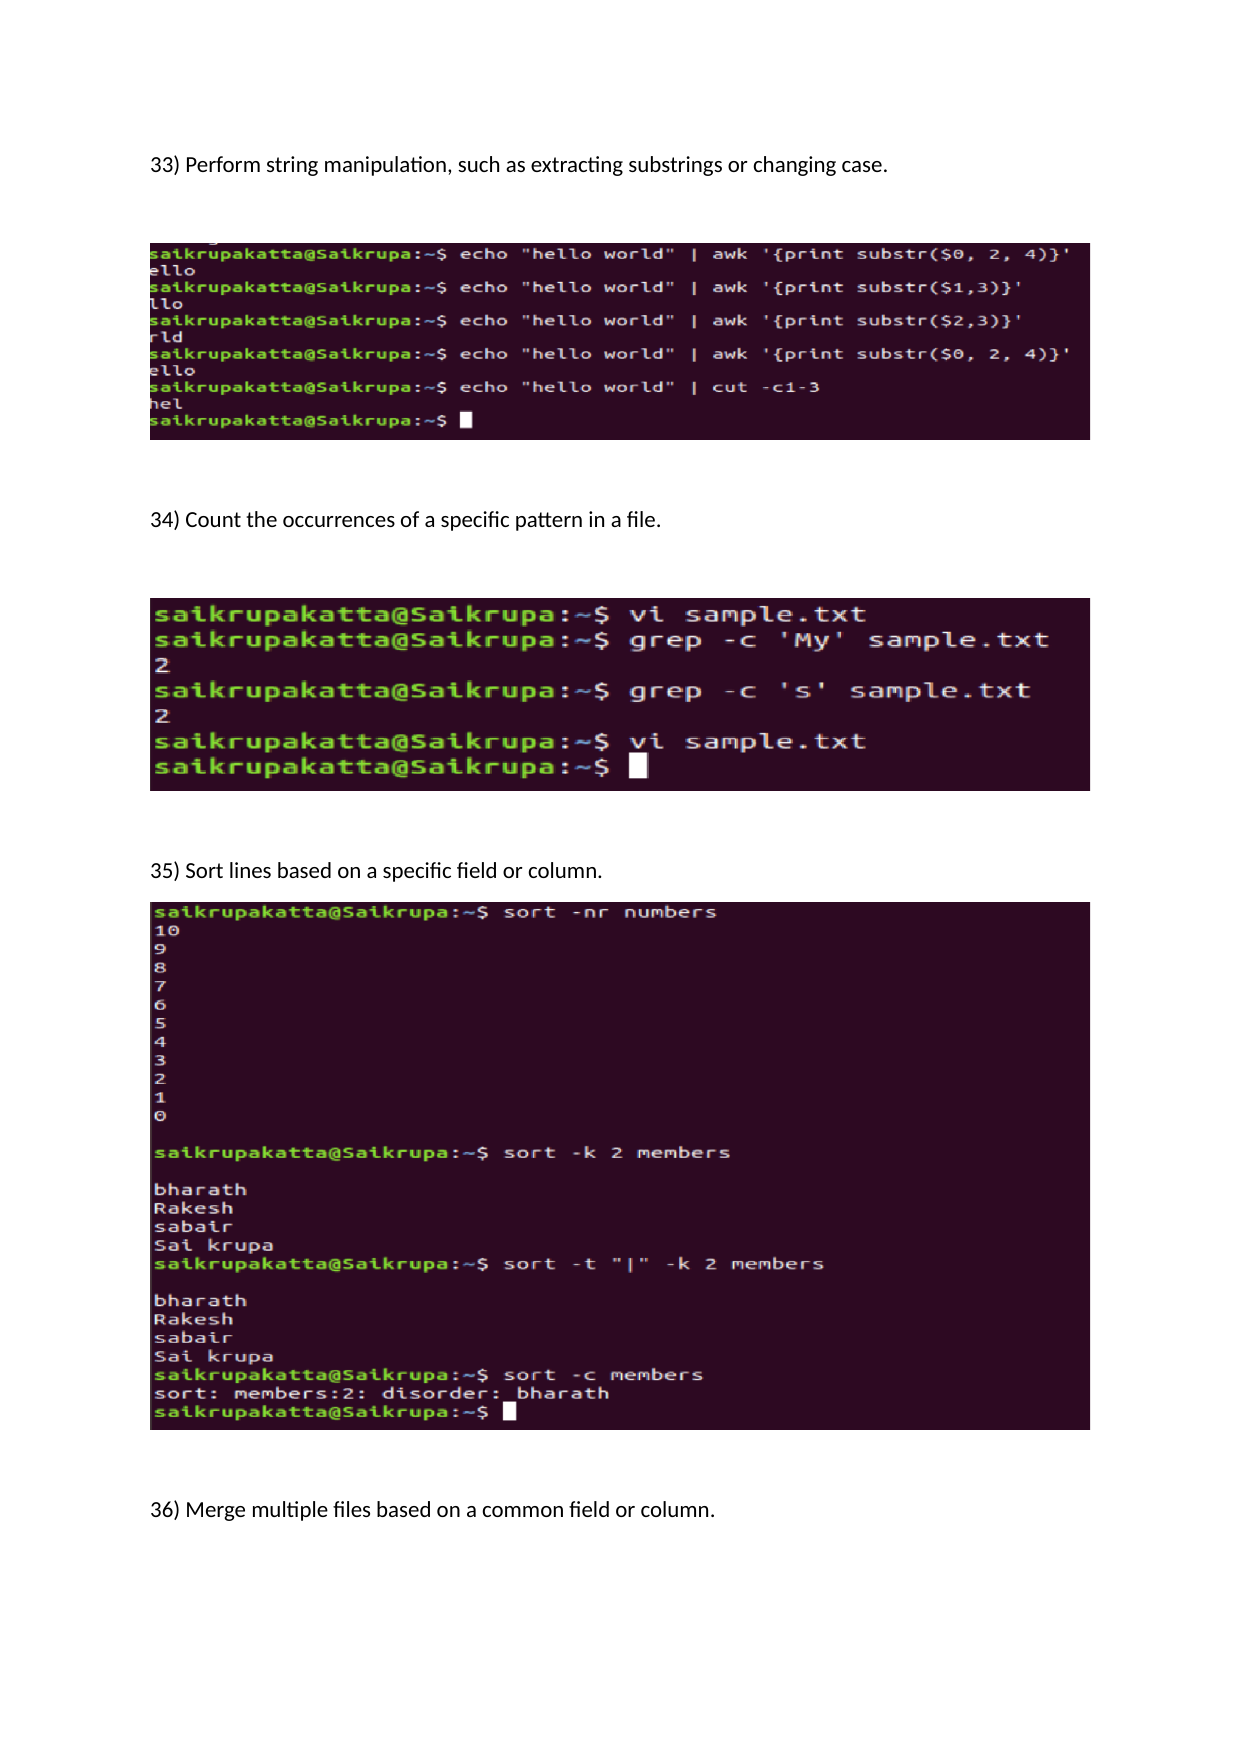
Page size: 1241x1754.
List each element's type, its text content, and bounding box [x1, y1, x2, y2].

text 33) Perform string manipulation, such as extracting substrings or changing case. [150, 150, 1090, 178]
text 35) Sort lines based on a specific field or column. [150, 856, 1090, 884]
text 36) Merge multiple files based on a common field or column. [150, 1496, 1090, 1524]
picture [150, 902, 1091, 1430]
picture [150, 243, 1091, 440]
text 34) Count the occurrences of a specific pattern in a file. [150, 505, 1090, 533]
picture [150, 598, 1091, 791]
